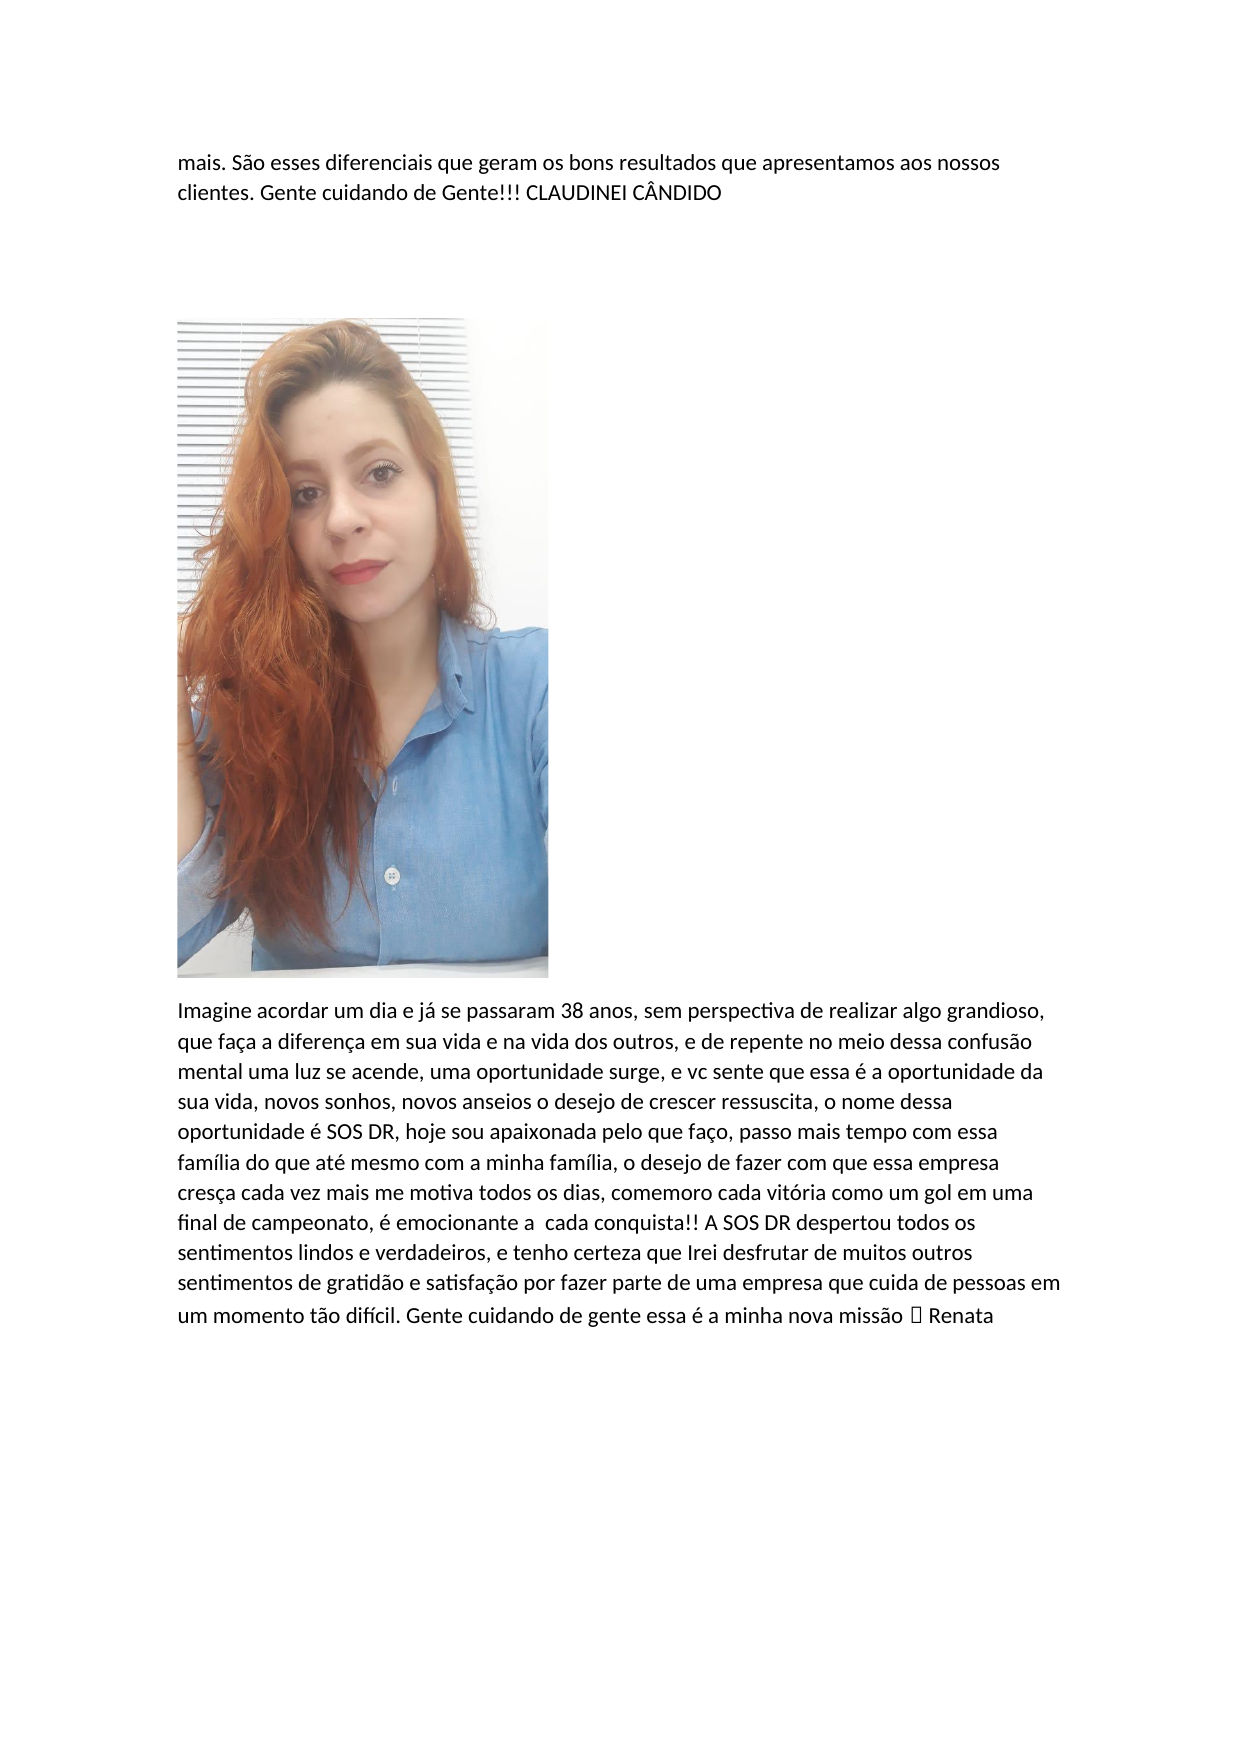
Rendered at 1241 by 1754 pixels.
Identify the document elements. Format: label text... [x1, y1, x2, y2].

text Imagine acordar um dia e já se passaram 38 anos, sem perspectiva de realizar algo grandioso, que faça a diferença em sua vida e na vida dos outros, e de repente no meio dessa confusão mental uma luz se acende, uma oportunidade surge, e vc sente que essa é a oportunidade da sua vida, novos sonhos, novos anseios o desejo de crescer ressuscita, o nome dessa oportunidade é SOS DR, hoje sou apaixonada pelo que faço, passo mais tempo com essa família do que até mesmo com a minha família, o desejo de fazer com que essa empresa cresça cada vez mais me motiva todos os dias, comemoro cada vitória como um gol em uma final de campeonato, é emocionante a cada conquista!! A SOS DR despertou todos os sentimentos lindos e verdadeiros, e tenho certeza que Irei desfrutar de muitos outros sentimentos de gratidão e satisfação por fazer parte de uma empresa que cuida de pessoas em um momento tão difícil. Gente cuidando de gente essa é a minha nova missão 💙 Renata [177, 997, 1063, 1330]
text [177, 148, 1063, 206]
picture [177, 318, 549, 978]
